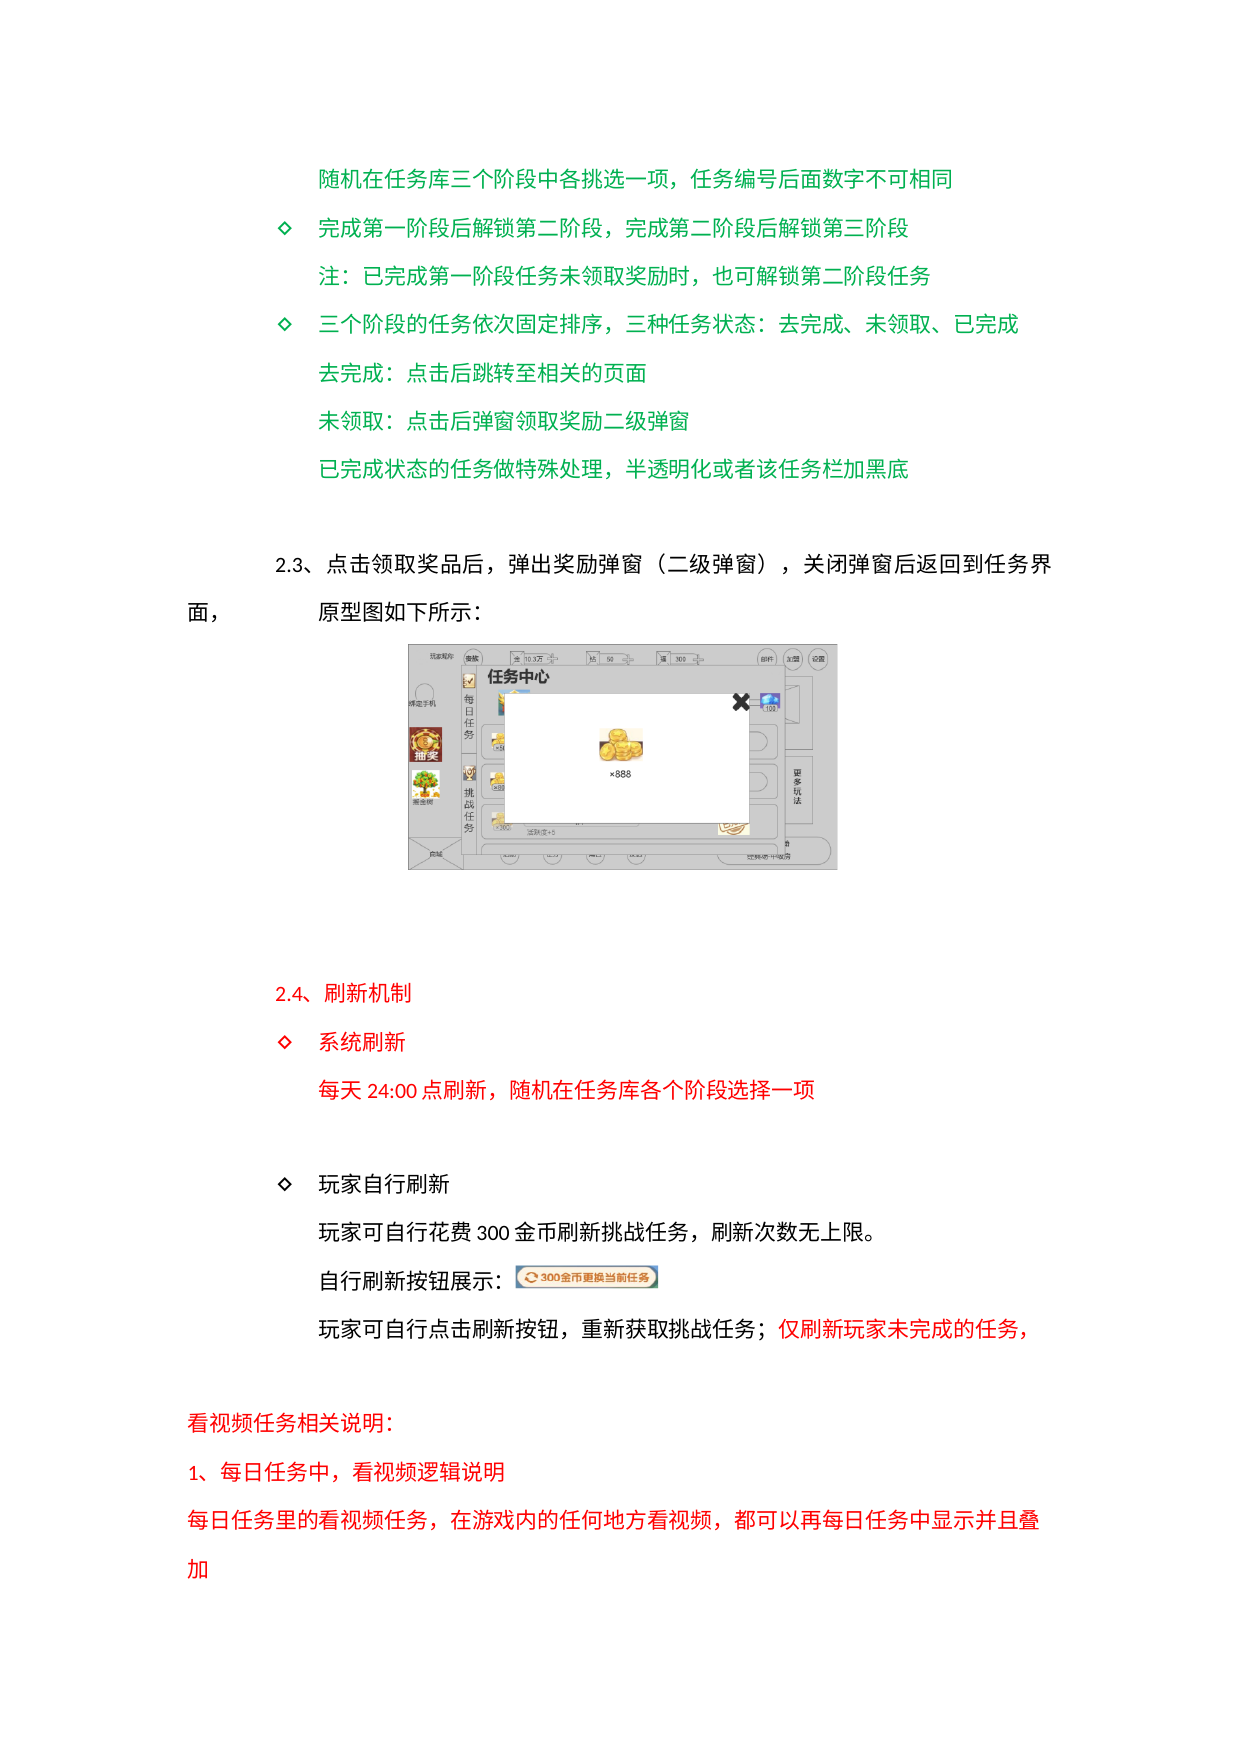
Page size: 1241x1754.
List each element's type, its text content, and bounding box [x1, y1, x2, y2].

text 看视频任务相关说明： [187, 1406, 1053, 1438]
list 去完成：点击后跳转至相关的页面 [187, 355, 1053, 388]
list 1、每日任务中，看视频逻辑说明 [187, 1454, 1053, 1487]
list 2.3、点击领取奖品后，弹出奖励弹窗（二级弹窗），关闭弹窗后返回到任务界面， 原型图如下所示： [187, 546, 1053, 627]
list 玩家可自行花费300金币刷新挑战任务，刷新次数无上限。 [275, 1215, 1053, 1247]
list 每日任务里的看视频任务，在游戏内的任何地方看视频，都可以再每日任务中显示并且叠加 [187, 1502, 1053, 1584]
list 未领取：点击后弹窗领取奖励二级弹窗 [187, 404, 1053, 436]
list 已完成状态的任务做特殊处理，半透明化或者该任务栏加黑底 [275, 452, 1053, 484]
list 随机在任务库三个阶段中各挑选一项，任务编号后面数字不可相同 [275, 162, 1053, 194]
list 每天24:00点刷新，随机在任务库各个阶段选择一项 [275, 1072, 1053, 1105]
list 自行刷新按钮展示： [275, 1263, 1053, 1296]
picture [408, 644, 838, 870]
list 2.4、刷新机制 [275, 976, 1053, 1008]
picture [515, 1265, 659, 1289]
list 注：已完成第一阶段任务未领取奖励时，也可解锁第二阶段任务 [275, 259, 1053, 291]
list 玩家可自行点击刷新按钮，重新获取挑战任务；仅刷新玩家未完成的任务， [275, 1312, 1053, 1344]
list 三个阶段的任务依次固定排序，三种任务状态：去完成、未领取、已完成 [275, 307, 1053, 339]
list 完成第一阶段后解锁第二阶段，完成第二阶段后解锁第三阶段 [275, 210, 1053, 243]
list 系统刷新 [275, 1024, 1053, 1057]
list 玩家自行刷新 [275, 1167, 1053, 1199]
